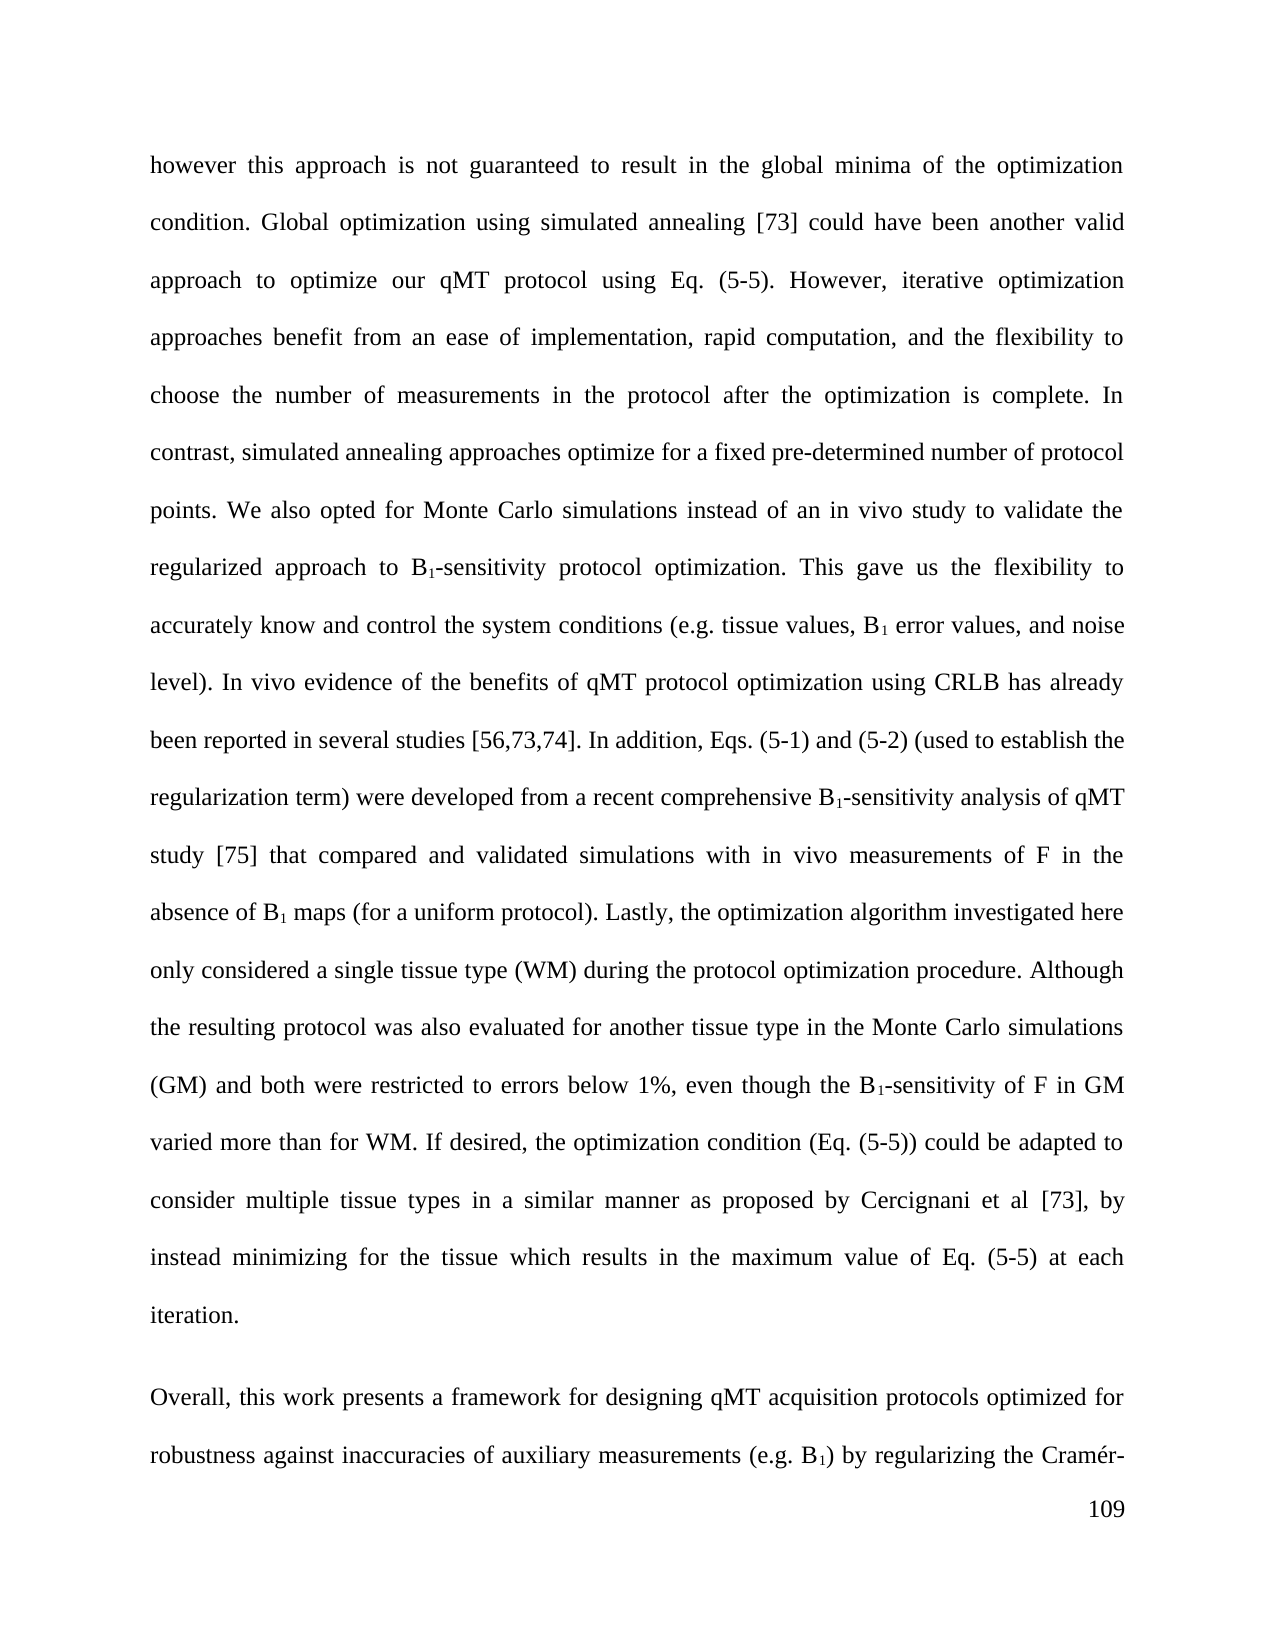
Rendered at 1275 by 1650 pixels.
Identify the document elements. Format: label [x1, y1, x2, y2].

text [150, 150, 1125, 1329]
text [150, 1382, 1125, 1469]
